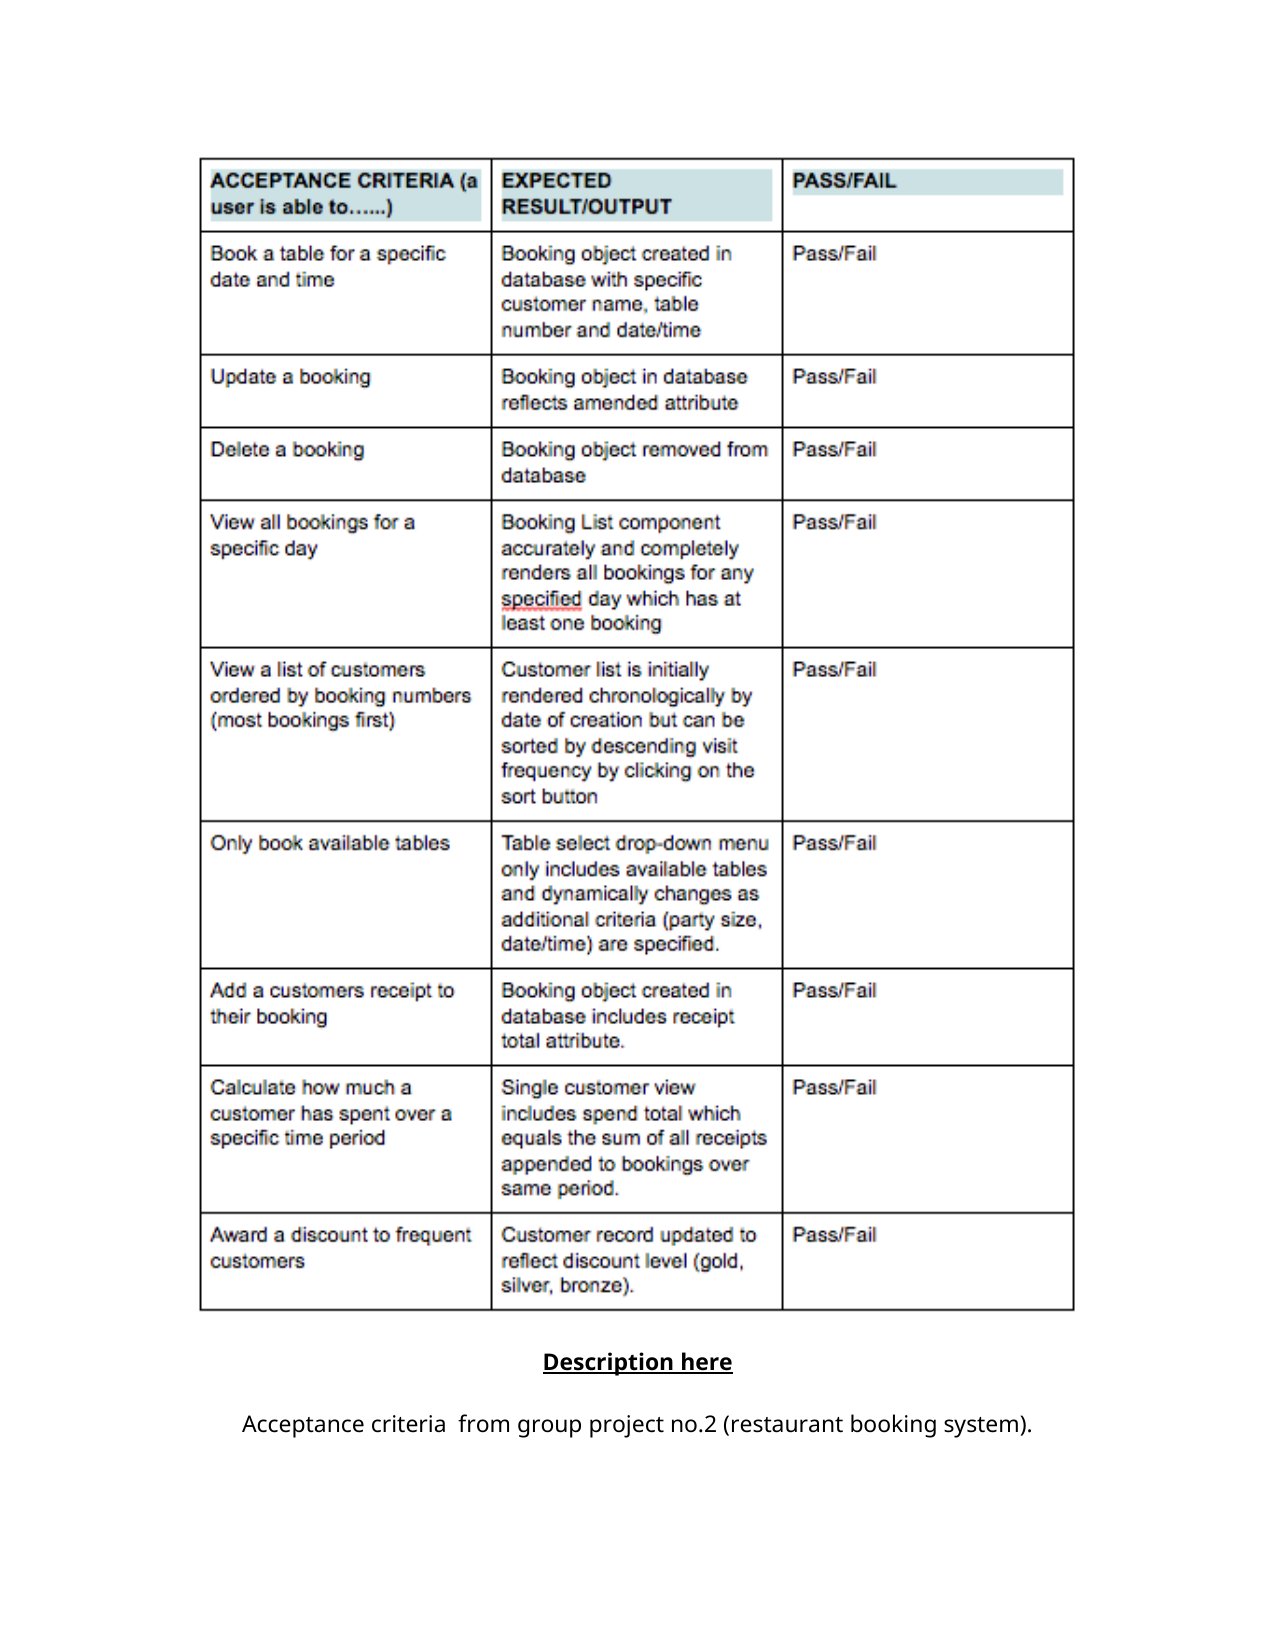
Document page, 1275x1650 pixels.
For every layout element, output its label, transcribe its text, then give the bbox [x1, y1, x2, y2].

text Acceptance criteria from group project no.2 (restaurant booking system). [187, 1408, 1087, 1439]
picture [187, 150, 1088, 1315]
text Description here [187, 1346, 1087, 1377]
